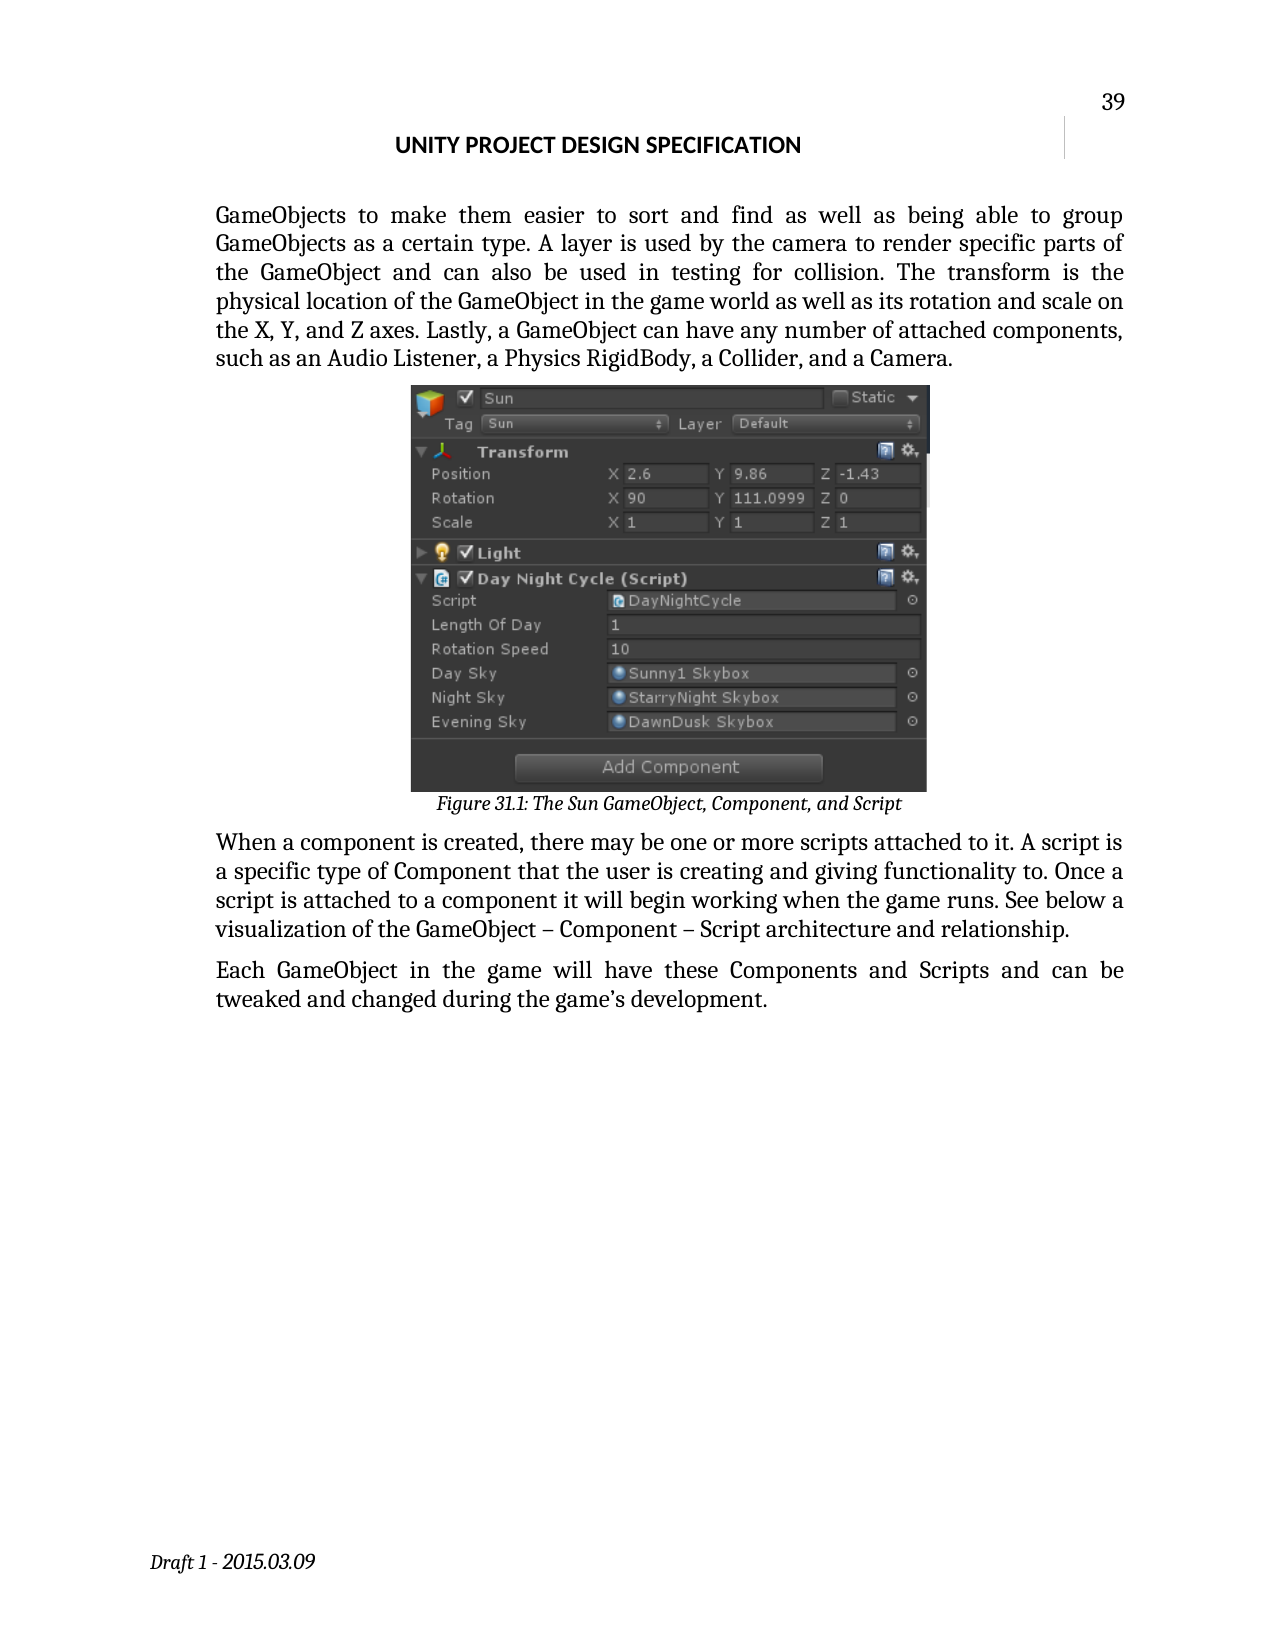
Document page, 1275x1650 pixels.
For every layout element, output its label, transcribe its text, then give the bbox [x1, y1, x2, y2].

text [216, 201, 1125, 373]
picture [410, 385, 930, 792]
text Each GameObject in the game will have these Components and Scripts and can be tweaked and changed during the game’s development. [216, 956, 1125, 1013]
text When a component is created, there may be one or more scripts attached to it. A script is a specific type of Component that the user is creating and giving functionality to. Once a script is attached to a component it will begin working when the game runs. See below a visualization of the GameObject – Component – Script architecture and relationship. [216, 828, 1125, 943]
